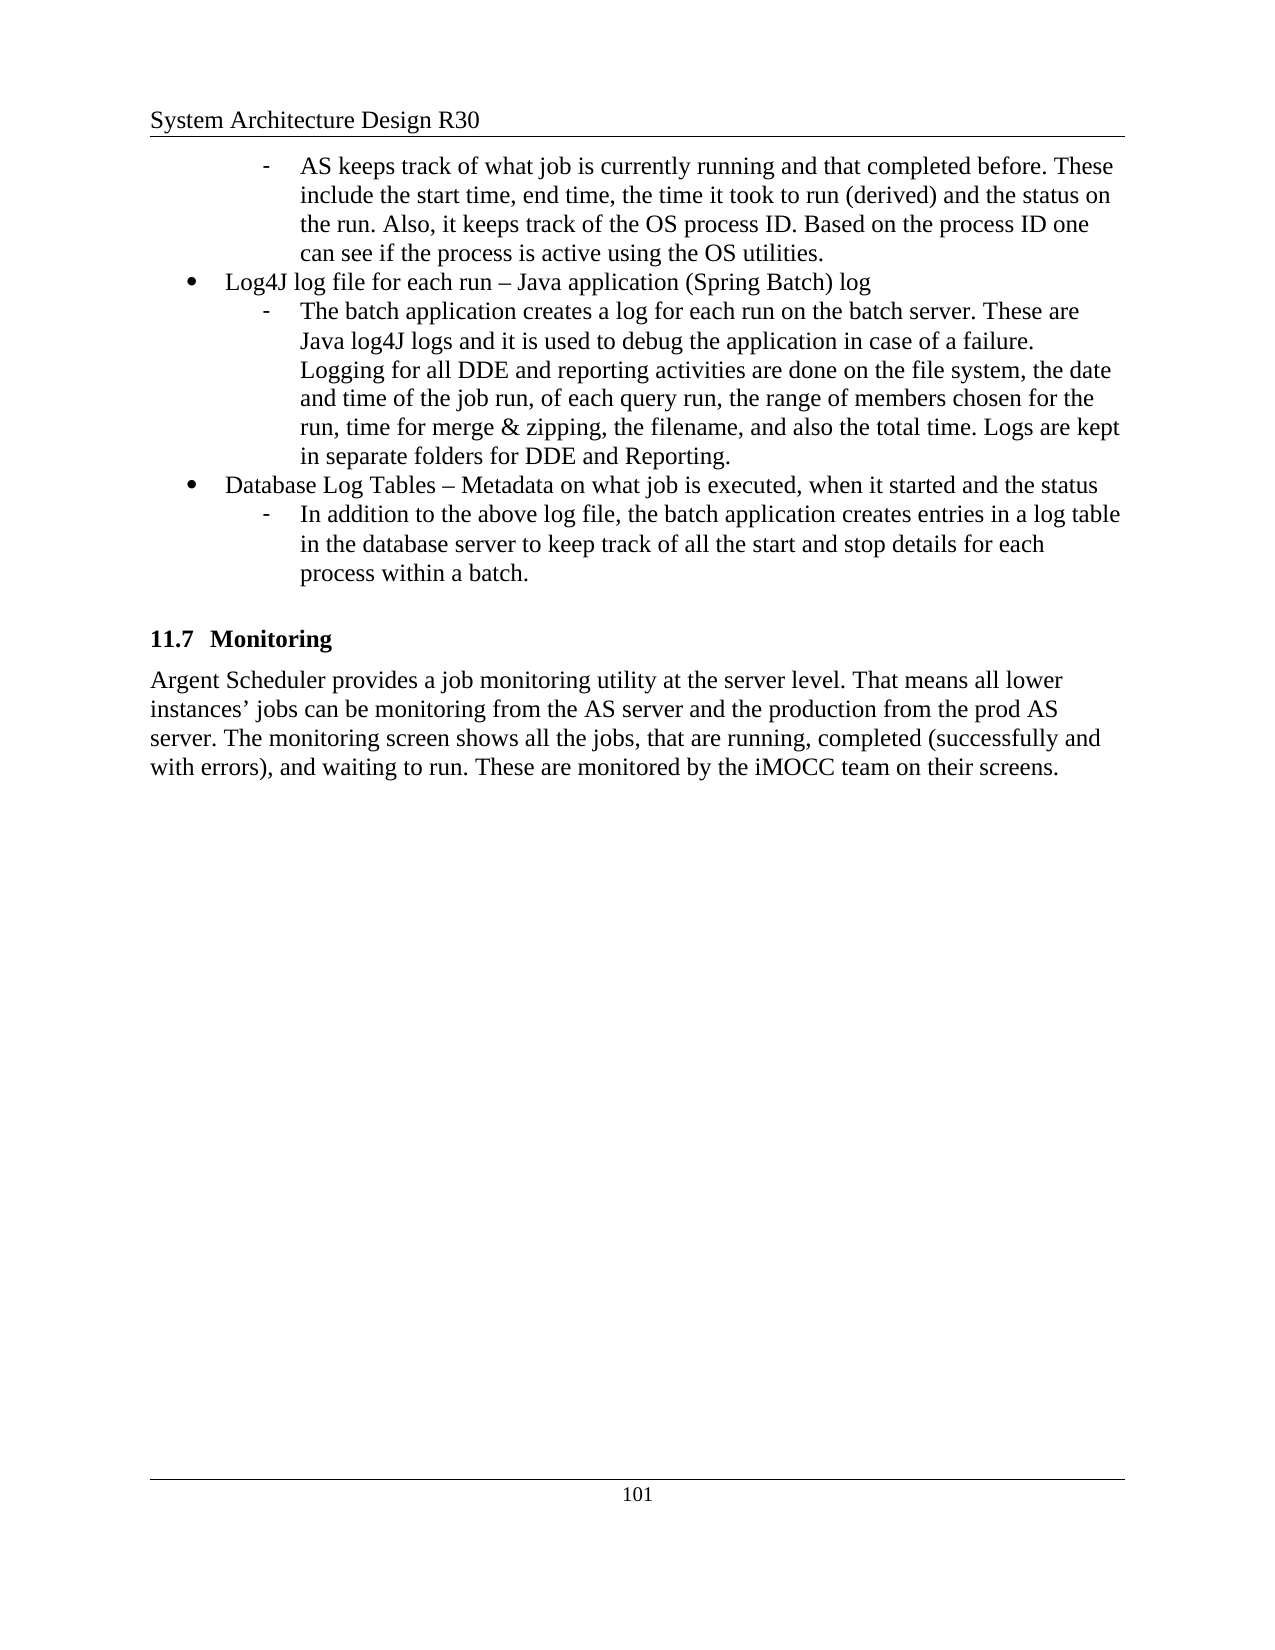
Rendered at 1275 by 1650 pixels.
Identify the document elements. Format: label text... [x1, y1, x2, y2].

list AS keeps track of what job is currently running and that completed before. These include the start time, end time, the time it took to run (derived) and the status on the run. Also, it keeps track of the OS process ID. Based on the process ID one can see if the process is active using the OS utilities. [262, 150, 1125, 267]
subtitle Monitoring [150, 624, 1125, 653]
list In addition to the above log file, the batch application creates entries in a log table in the database server to keep track of all the start and stop details for each process within a batch. [262, 498, 1125, 587]
text Argent Scheduler provides a job monitoring utility at the server level. That means all lower instances’ jobs can be monitoring from the AS server and the production from the prod AS server. The monitoring screen shows all the jobs, that are running, completed (successfully and with errors), and waiting to run. These are monitored by the iMOCC team on their screens. [150, 665, 1125, 780]
list Log4J log file for each run – Java application (Spring Batch) log [187, 267, 1125, 296]
list Database Log Tables – Metadata on what job is executed, when it started and the status [187, 470, 1125, 498]
list The batch application creates a log for each run on the batch server. These are Java log4J logs and it is used to debug the application in case of a failure. Logging for all DDE and reporting activities are done on the file system, the date and time of the job run, of each query run, the range of members chosen for the run, time for merge & zipping, the filename, and also the total time. Logs are kept in separate folders for DDE and Reporting. [262, 296, 1125, 470]
